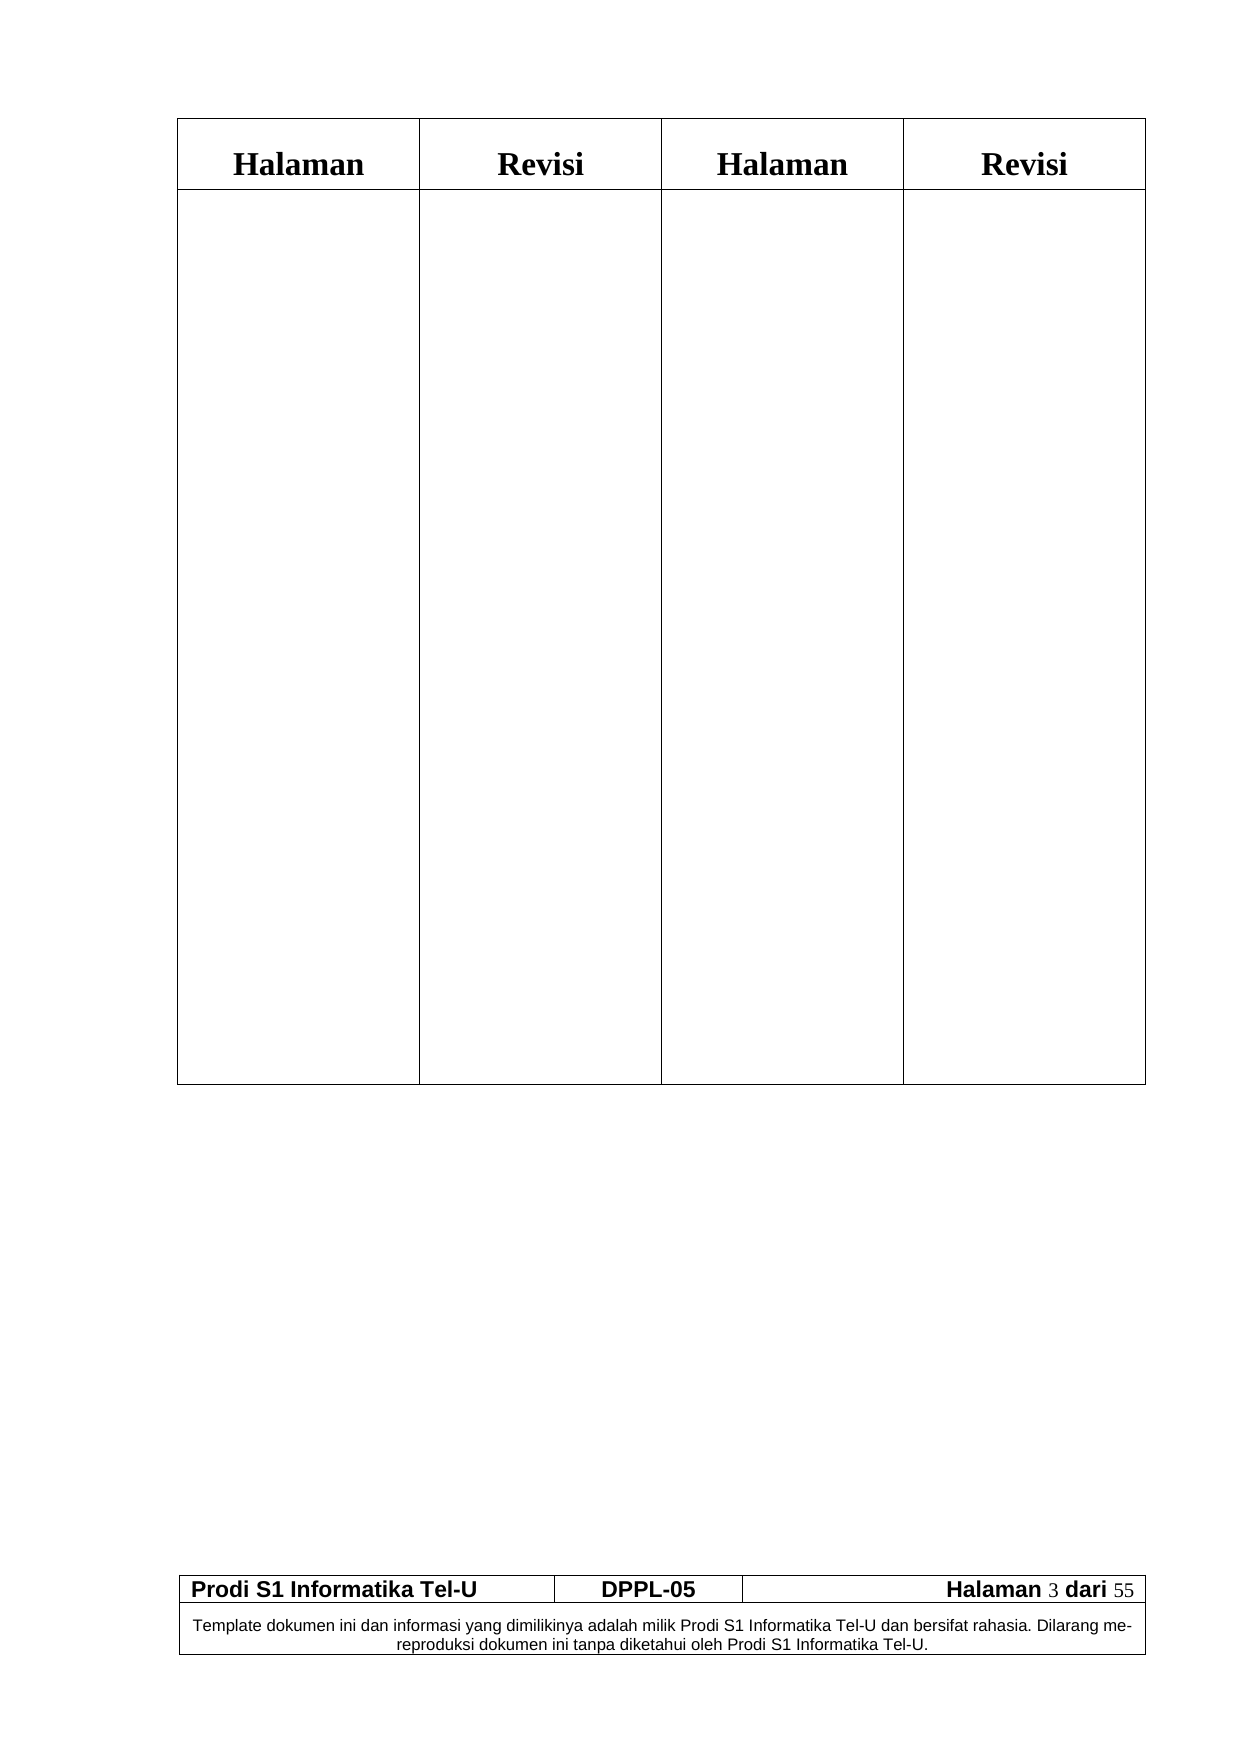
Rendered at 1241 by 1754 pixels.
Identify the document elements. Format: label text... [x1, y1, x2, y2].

table_cell [178, 190, 419, 1084]
table_header Halaman [178, 119, 419, 189]
table_header Halaman [662, 119, 903, 189]
table_cell [662, 190, 903, 1084]
table_cell [420, 190, 661, 1084]
table_cell [904, 190, 1145, 1084]
table_header Revisi [904, 119, 1145, 189]
table_header Revisi [420, 119, 661, 189]
